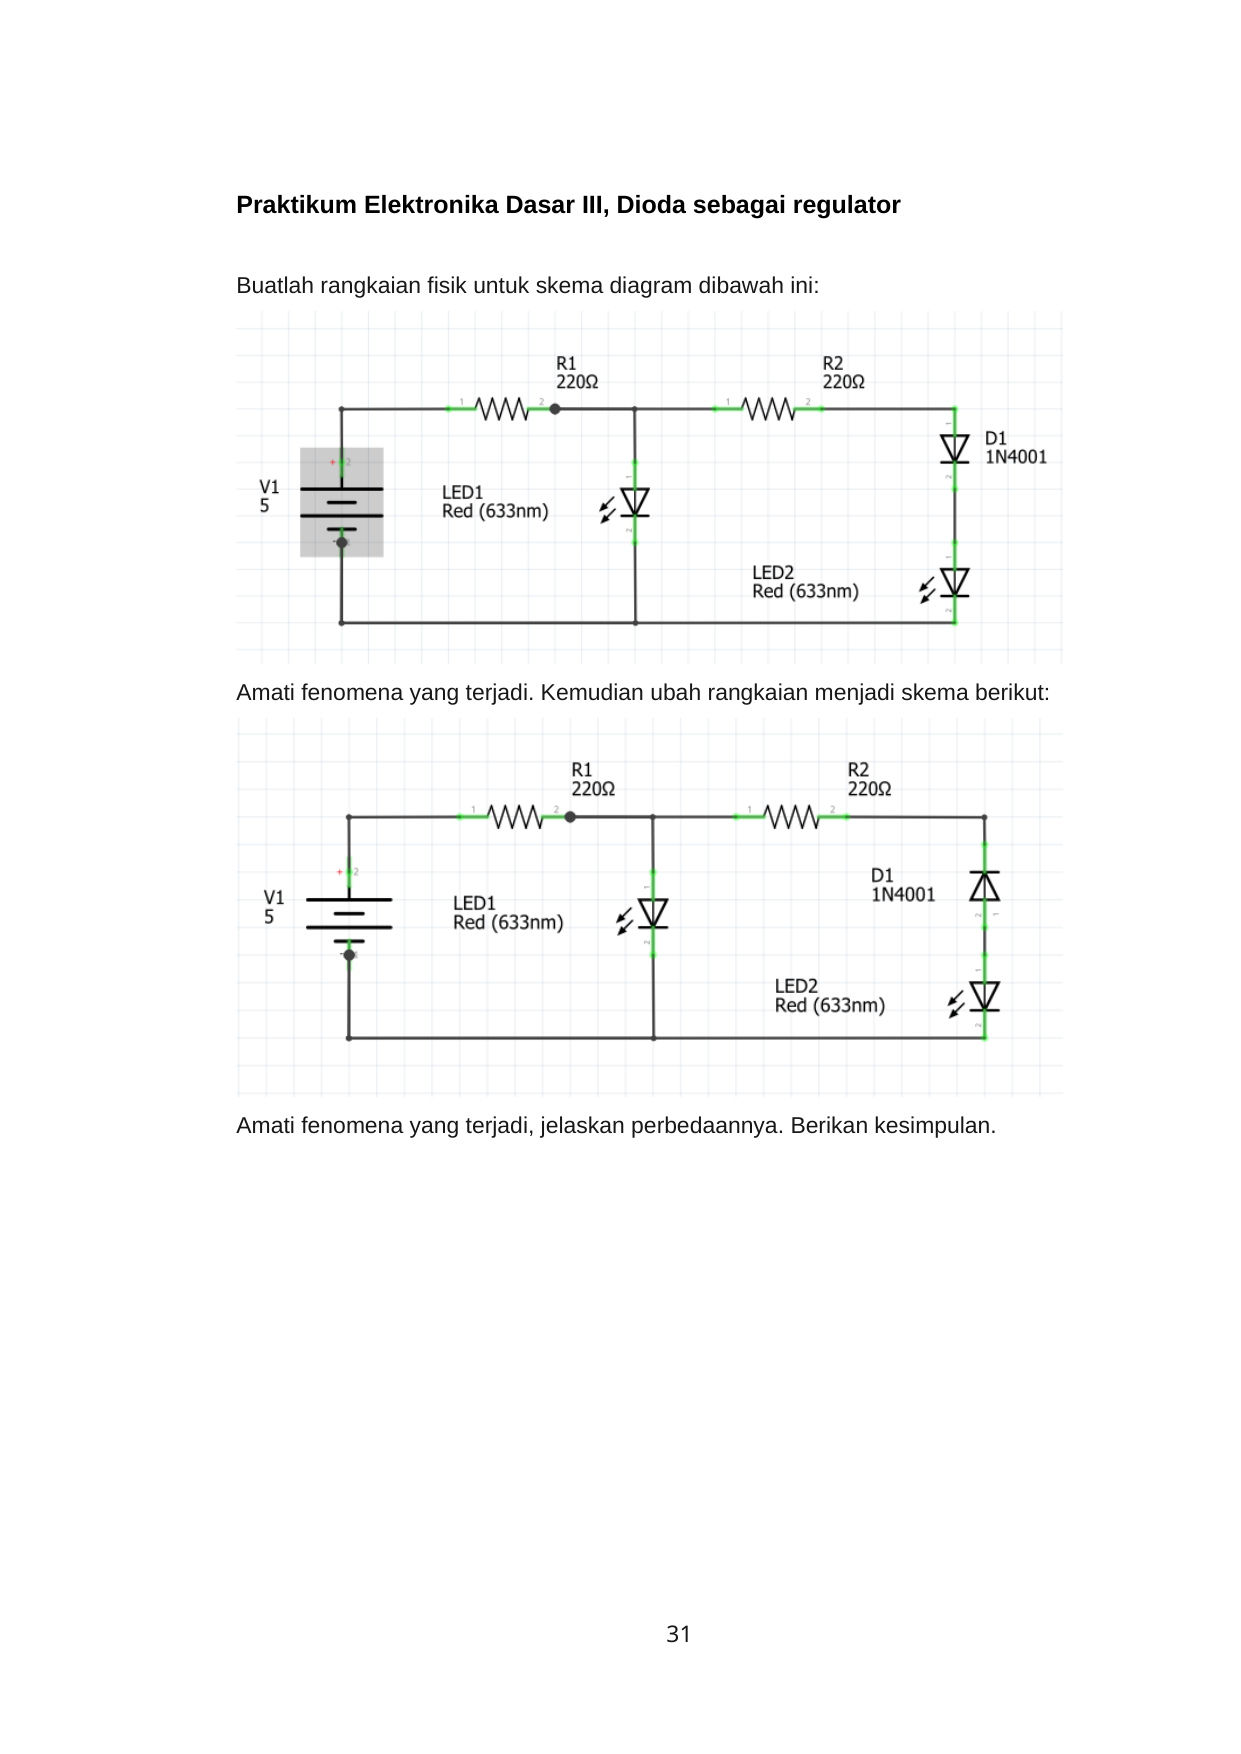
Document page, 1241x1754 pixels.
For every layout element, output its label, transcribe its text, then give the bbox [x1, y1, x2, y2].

text Buatlah rangkaian fisik untuk skema diagram dibawah ini: [236, 272, 1063, 299]
text Amati fenomena yang terjadi, jelaskan perbedaannya. Berikan kesimpulan. [236, 1112, 1063, 1139]
picture [236, 311, 1063, 664]
picture [236, 718, 1063, 1097]
subtitle Praktikum Elektronika Dasar III, Dioda sebagai regulator [236, 190, 1063, 218]
text Amati fenomena yang terjadi. Kemudian ubah rangkaian menjadi skema berikut: [236, 679, 1063, 705]
